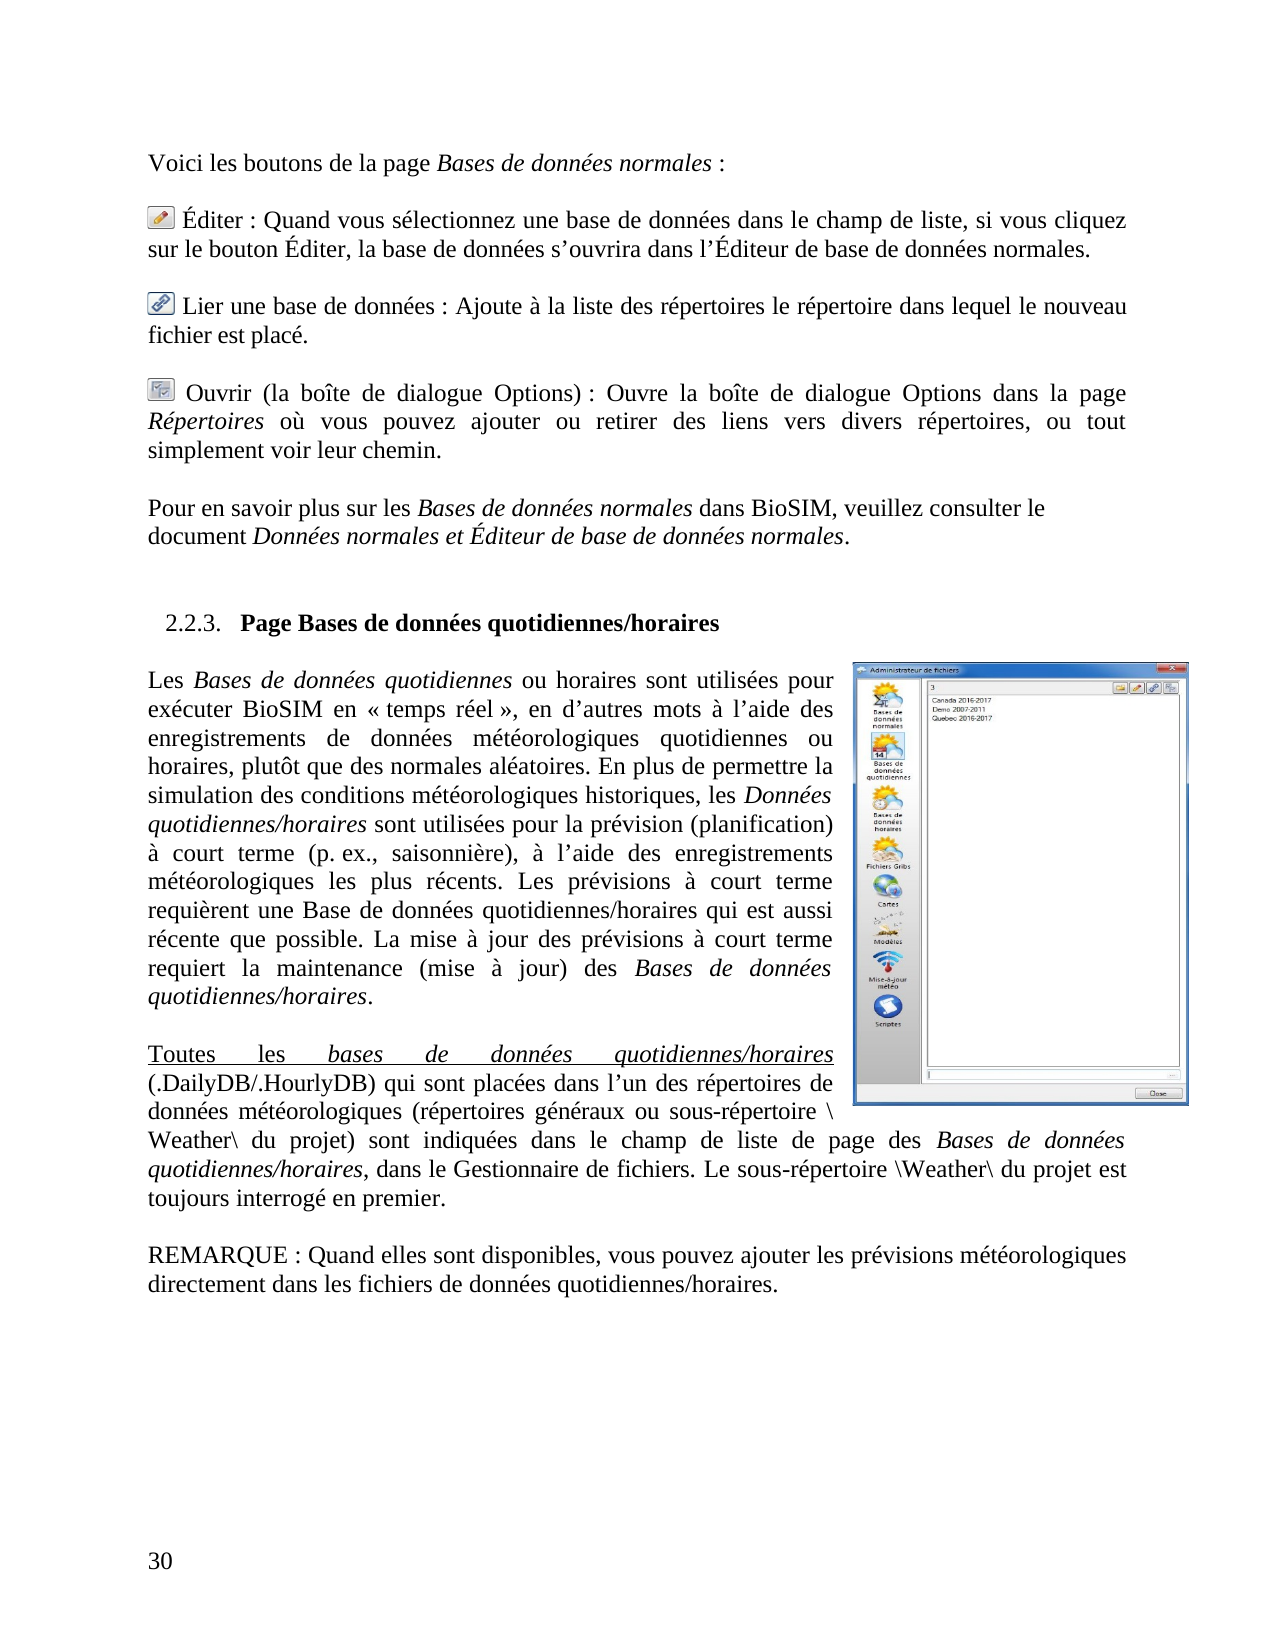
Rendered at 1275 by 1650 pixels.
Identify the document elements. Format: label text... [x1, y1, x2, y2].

picture [147, 206, 175, 229]
text REMARQUE : Quand elles sont disponibles, vous pouvez ajouter les prévisions météorologiques directement dans les fichiers de données quotidiennes. [148, 1240, 1127, 1298]
text Pour en savoir plus sur les Bases de données normales dans BioSIM, veuillez consulter le document Données normales et Éditeur de base de données normales. [148, 493, 1127, 550]
subtitle Page Bases de données quotidiennes [165, 608, 1127, 636]
picture [851, 662, 1189, 1103]
text Les Bases de données quotidiennes sont utilisées pour exécuter BioSIM en « temps réel », en d’autres mots à l’aide des enregistrements de données météorologiques quotidiennes, plutôt que des normales aléatoires. En plus de permettre la simulation des conditions météorologiques historiques, les Données quotidiennes sont utilisées pour la prévision (planification) à court terme (p. ex., saisonnière), à l’aide des enregistrements météorologiques les plus récents. Les prévisions à court terme requièrent une Base de données quotidiennes qui est aussi récente que possible. La mise à jour des prévisions à court terme requiert la maintenance (mise à jour) des Bases de données quotidiennes. [148, 665, 851, 1010]
text Toutes les (.DailyDB) qui sont placées dans l’un des répertoires de données météorologiques (répertoires généraux ou sous-répertoire \Weather\ du projet) sont indiquées dans le champ de liste de page des Bases de données quotidiennes, dans . Le sous-répertoire \Weather\ du projet est toujours interrogé en premier. [148, 1039, 1127, 1211]
picture [147, 292, 175, 315]
text Ouvrir (la boîte de dialogue Options) : Ouvre la boîte de dialogue Options dans où vous pouvez ajouter ou retirer des liens vers divers répertoires, ou tout simplement voir leur chemin. [148, 378, 1127, 464]
text Voici les boutons de de données normales : [148, 148, 1127, 176]
text Éditer : Quand vous sélectionnez une base de données dans le champ de liste, si vous cliquez sur le bouton Éditer, la base de données s’ouvrira dans l’Éditeur de base de données normales. [148, 205, 1127, 263]
text Lier une base de données : Ajoute à la liste des répertoires le répertoire dans lequel le nouveau fichier est placé. [148, 291, 1127, 349]
picture [147, 378, 175, 401]
